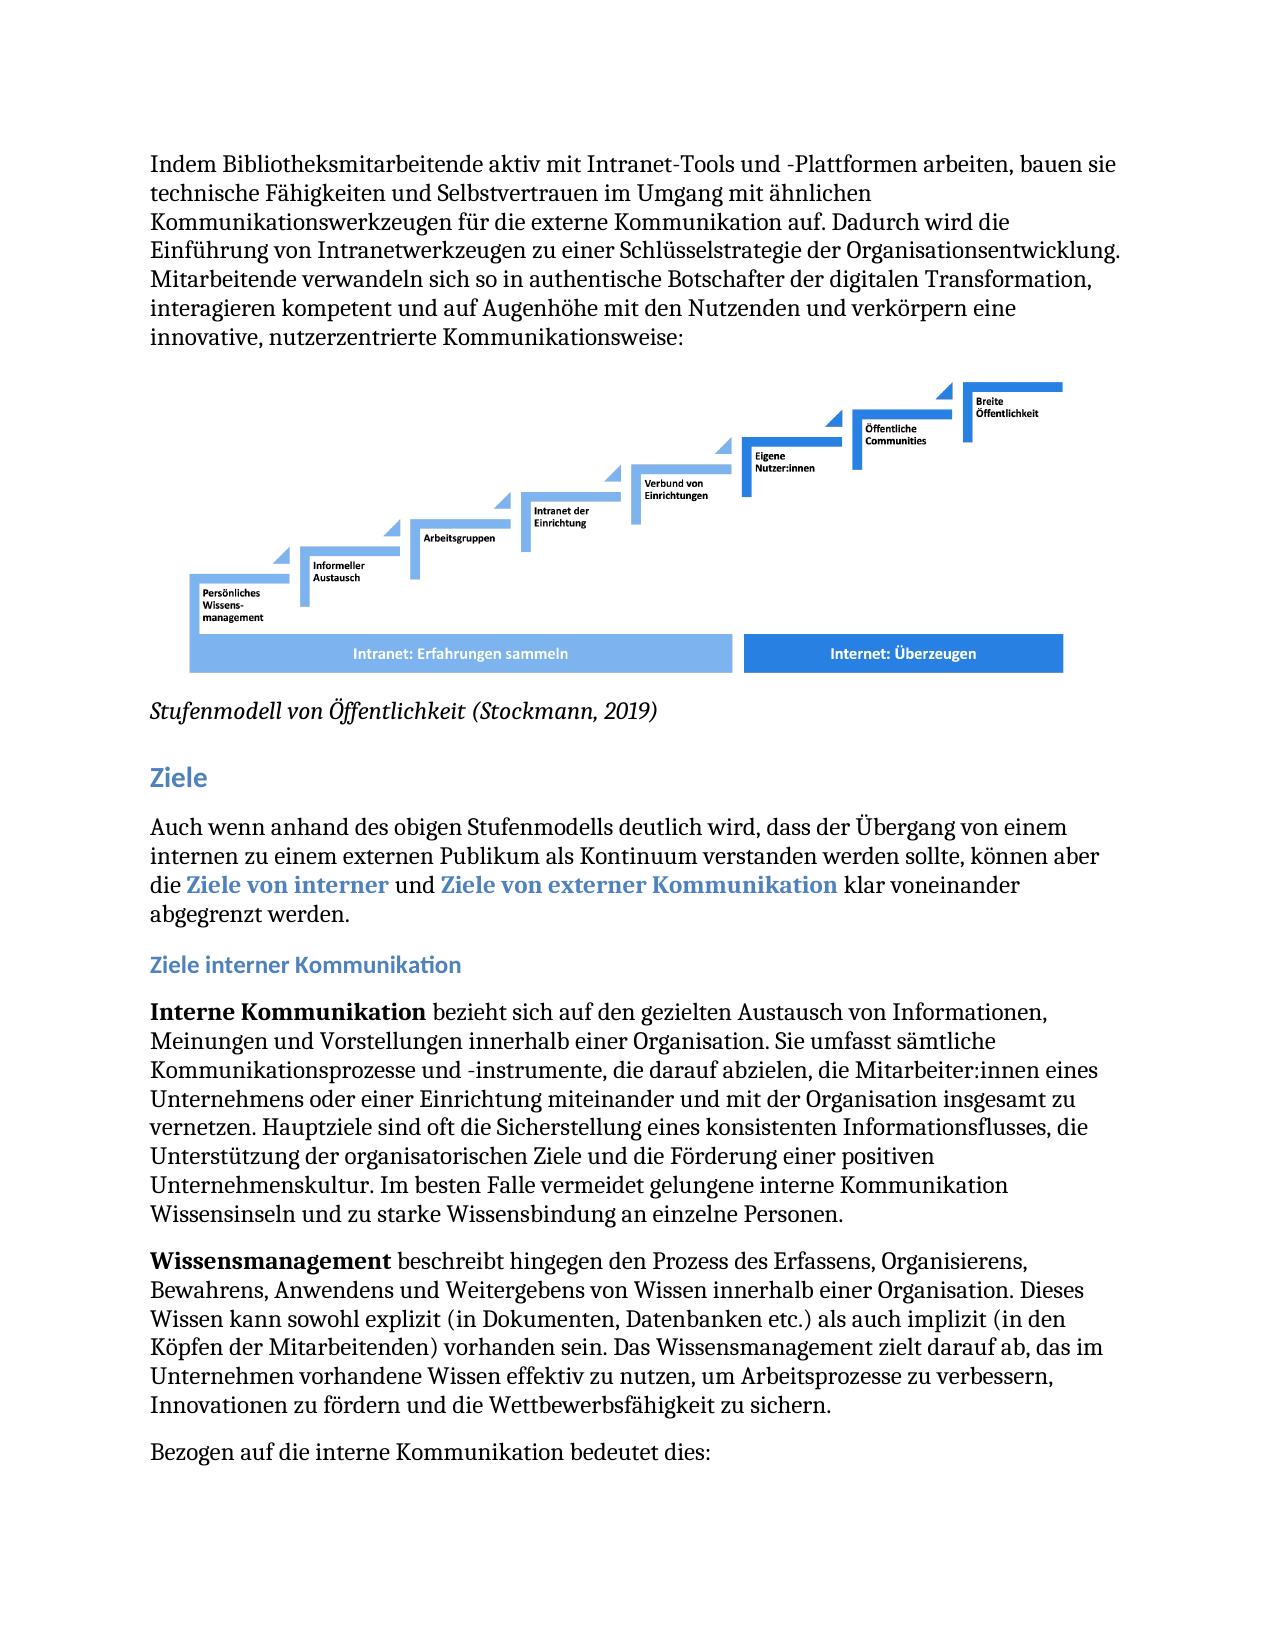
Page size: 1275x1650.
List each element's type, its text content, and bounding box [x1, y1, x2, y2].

text Indem Bibliotheksmitarbeitende aktiv mit Intranet-Tools und -Plattformen arbeiten, bauen sie technische Fähigkeiten und Selbstvertrauen im Umgang mit ähnlichen Kommunikationswerkzeugen für die externe Kommunikation auf. Dadurch wird die Einführung von Intranetwerkzeugen zu einer Schlüsselstrategie der Organisationsentwicklung. Mitarbeitende verwandeln sich so in authentische Botschafter der digitalen Transformation, interagieren kompetent und auf Augenhöhe mit den Nutzenden und verkörpern eine innovative, nutzerzentrierte Kommunikationsweise: [150, 150, 1125, 351]
picture [188, 370, 1064, 676]
table_header Stufenmodell von Öffentlichkeit (Stockmann, 2019) [139, 370, 1114, 738]
subtitle Ziele [150, 759, 1125, 794]
subtitle Ziele interner Kommunikation [150, 949, 1125, 979]
text Auch wenn anhand des obigen Stufenmodells deutlich wird, dass der Übergang von einem internen zu einem externen Publikum als Kontinuum verstanden werden sollte, können aber die Ziele von interner und Ziele von externer Kommunikation klar voneinander abgegrenzt werden. [150, 813, 1125, 928]
text Wissensmanagement beschreibt hingegen den Prozess des Erfassens, Organisierens, Bewahrens, Anwendens und Weitergebens von Wissen innerhalb einer Organisation. Dieses Wissen kann sowohl explizit (in Dokumenten, Datenbanken etc.) als auch implizit (in den Köpfen der Mitarbeitenden) vorhanden sein. Das Wissensmanagement zielt darauf ab, das im Unternehmen vorhandene Wissen effektiv zu nutzen, um Arbeitsprozesse zu verbessern, Innovationen zu fördern und die Wettbewerbsfähigkeit zu sichern. [150, 1247, 1125, 1419]
text Bezogen auf die interne Kommunikation bedeutet dies: [150, 1438, 1125, 1467]
text Interne Kommunikation bezieht sich auf den gezielten Austausch von Informationen, Meinungen und Vorstellungen innerhalb einer Organisation. Sie umfasst sämtliche Kommunikationsprozesse und -instrumente, die darauf abzielen, die Mitarbeiter:innen eines Unternehmens oder einer Einrichtung miteinander und mit der Organisation insgesamt zu vernetzen. Hauptziele sind oft die Sicherstellung eines konsistenten Informationsflusses, die Unterstützung der organisatorischen Ziele und die Förderung einer positiven Unternehmenskultur. Im besten Falle vermeidet gelungene interne Kommunikation Wissensinseln und zu starke Wissensbindung an einzelne Personen. [150, 998, 1125, 1228]
